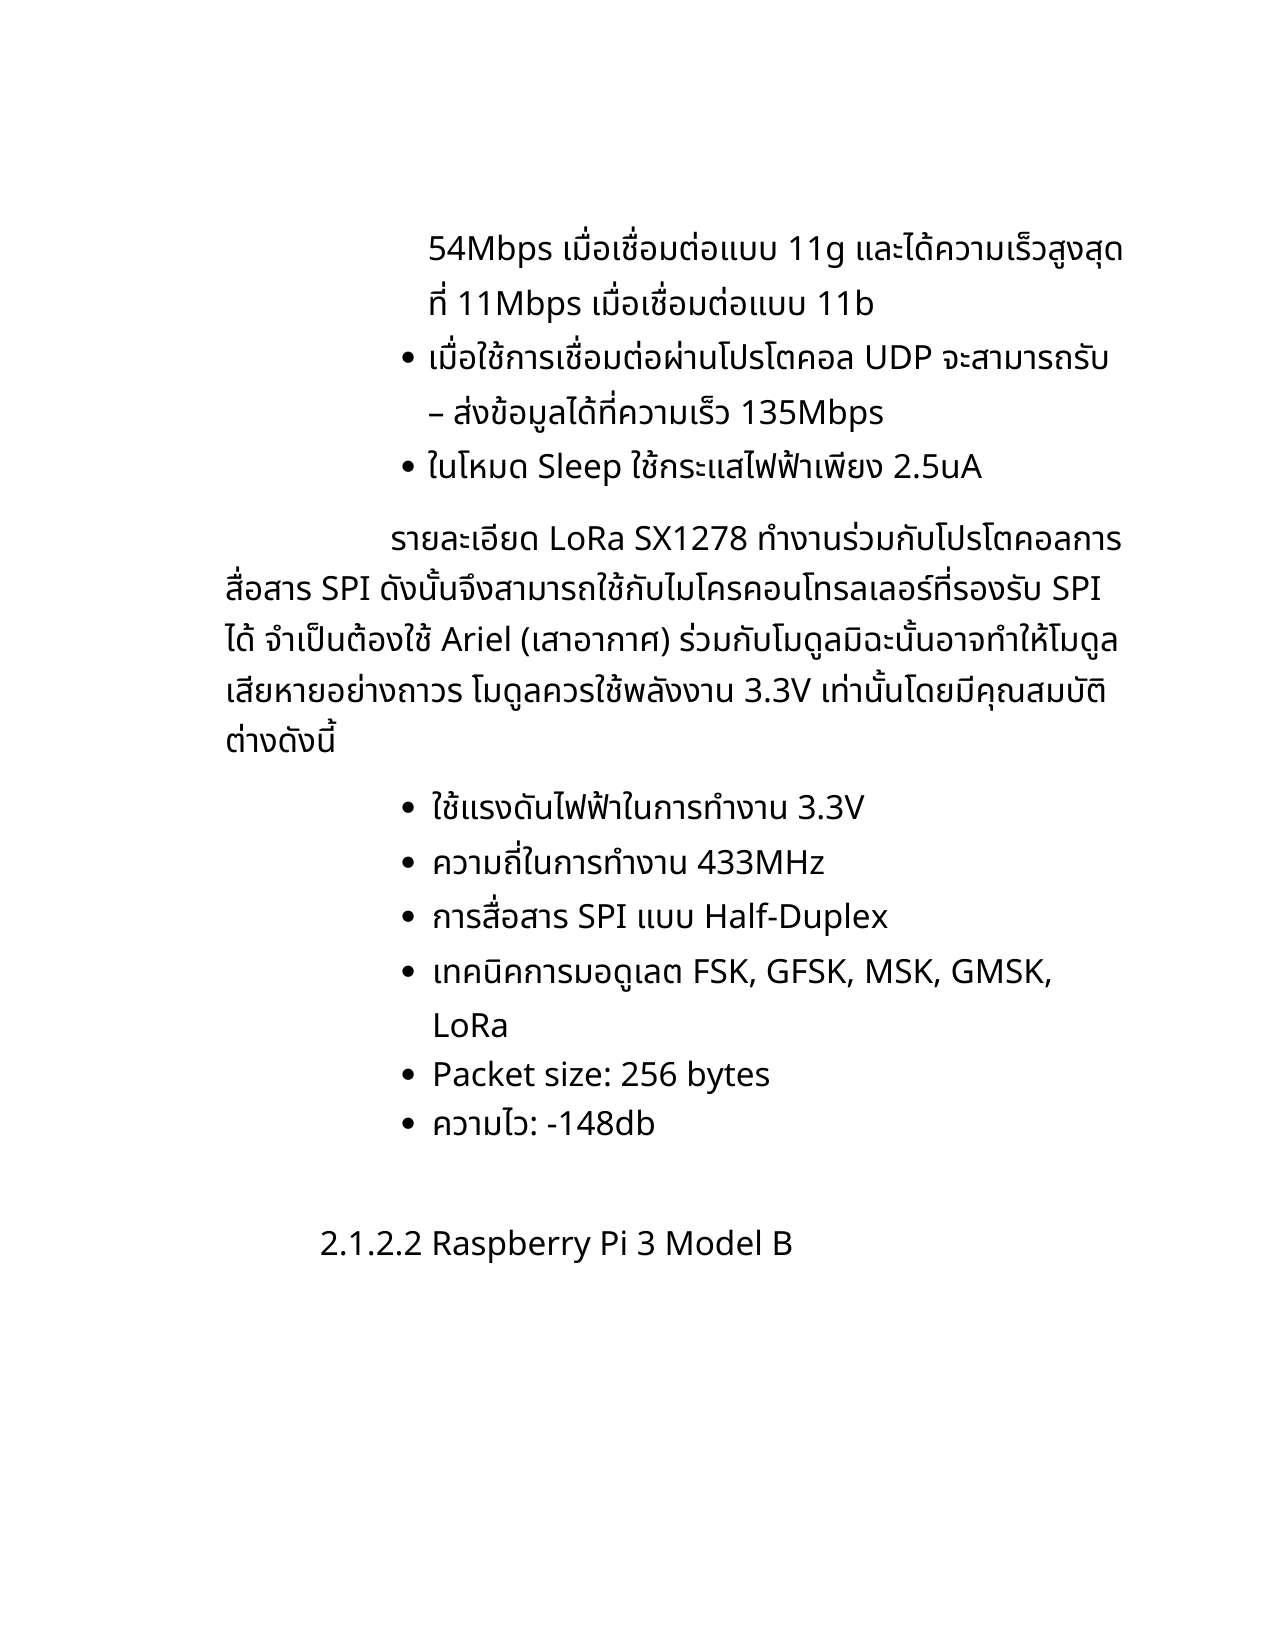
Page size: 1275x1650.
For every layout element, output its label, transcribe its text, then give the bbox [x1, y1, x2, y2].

list ในโหมด Sleep ใช้กระแสไฟฟ้าเพียง 2.5uA [402, 443, 1125, 494]
list ความถี่ในการทำงาน 433MHz [402, 839, 1125, 889]
list เทคนิคการมอดูเลต FSK, GFSK, MSK, GMSK, LoRa [402, 948, 1125, 1047]
list Packet size: 256 bytes [402, 1051, 1125, 1096]
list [402, 225, 1125, 330]
text รายละเอียด LoRa SX1278 ทำงานร่วมกับโปรโตคอลการสื่อสาร SPI ดังนั้นจึงสามารถใช้กับไมโครคอนโทรลเลอร์ที่รองรับ SPI ได้ จำเป็นต้องใช้ Ariel (เสาอากาศ) ร่วมกับโมดูลมิฉะนั้นอาจทำให้โมดูลเสียหายอย่างถาวร โมดูลควรใช้พลังงาน 3.3V เท่านั้นโดยมีคุณสมบัติต่างดังนี้ [225, 514, 1125, 767]
list การสื่อสาร SPI แบบ Half-Duplex [402, 893, 1125, 944]
list เมื่อใช้การเชื่อมต่อผ่านโปรโตคอล UDP จะสามารถรับ – ส่งข้อมูลได้ที่ความเร็ว 135Mbps [402, 334, 1125, 439]
text 2.1.2.2 Raspberry Pi 3 Model B [225, 1220, 1125, 1266]
list ใช้แรงดันไฟฟ้าในการทำงาน 3.3V [402, 784, 1125, 835]
list ความไว: -148db [402, 1100, 1125, 1151]
